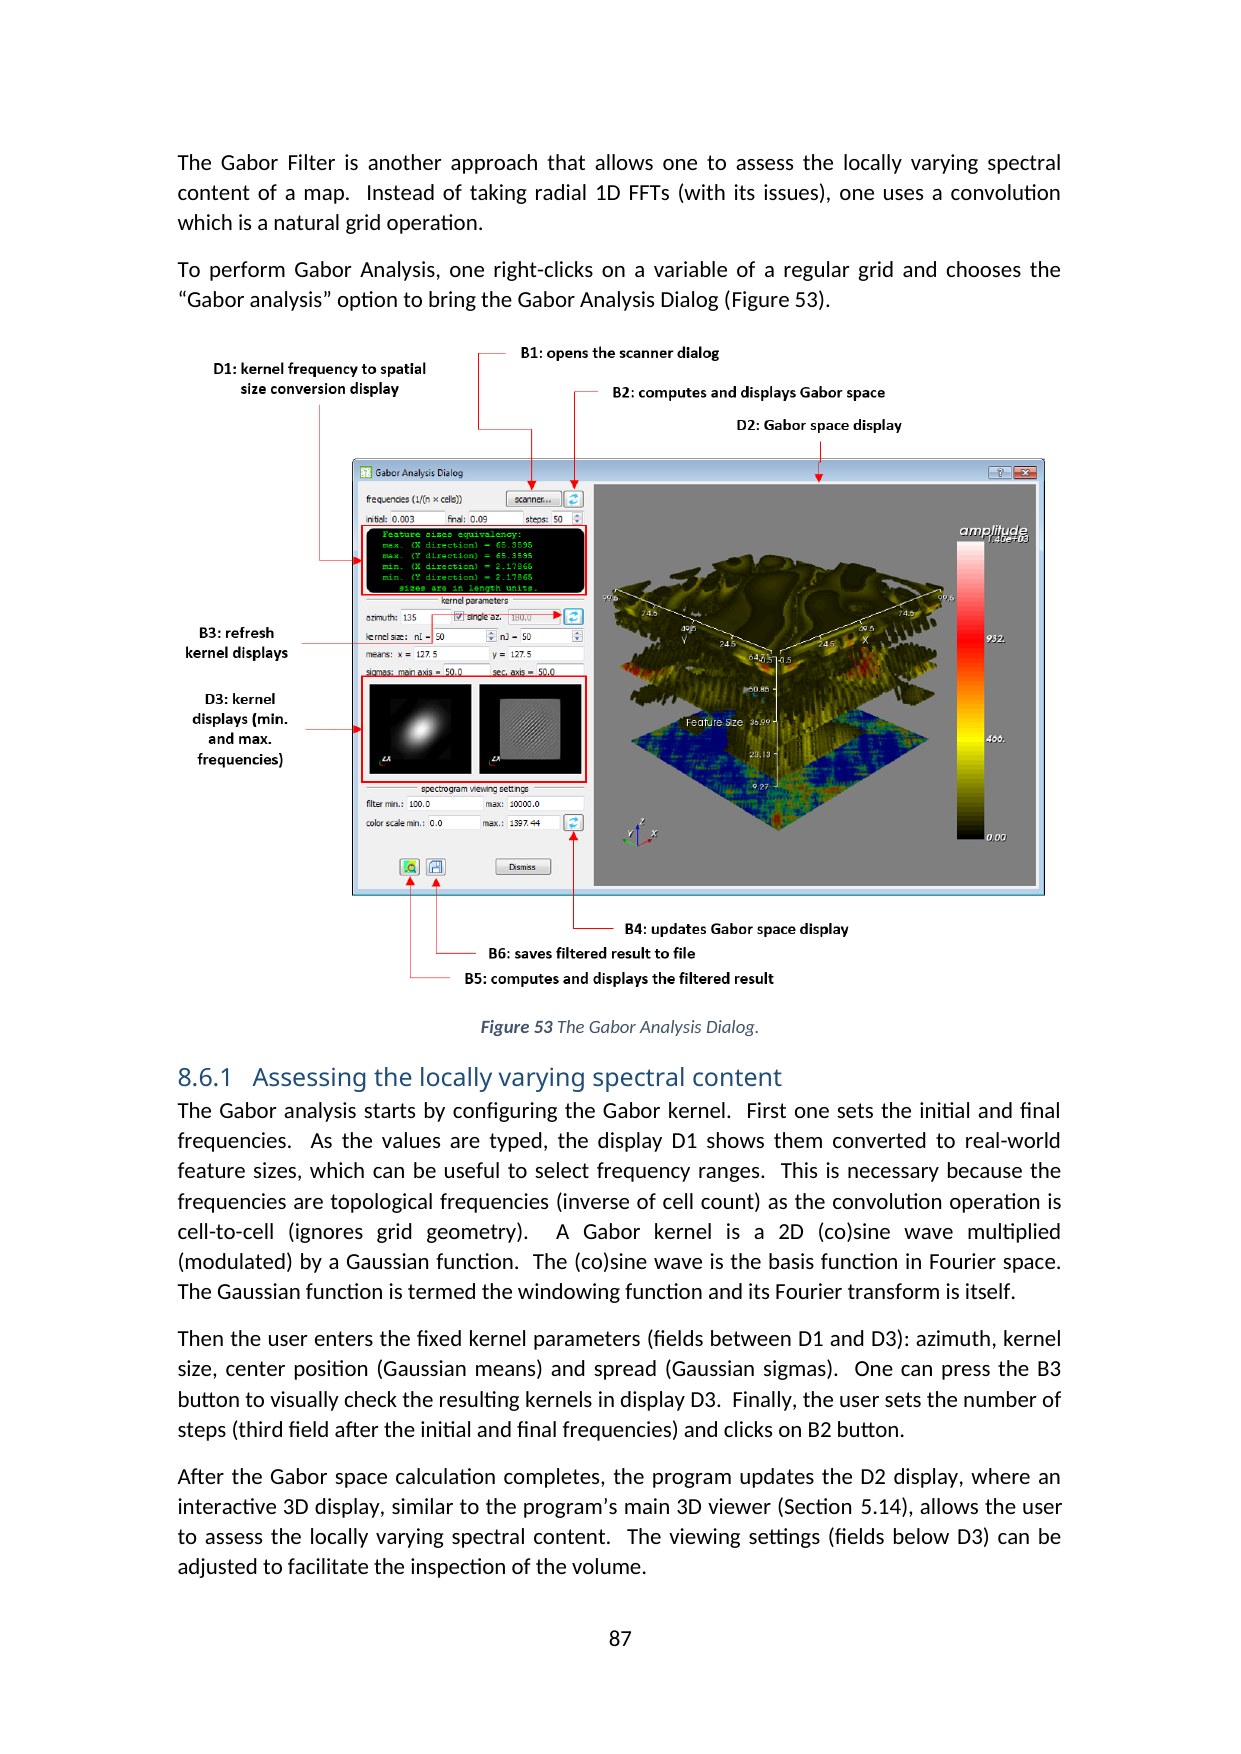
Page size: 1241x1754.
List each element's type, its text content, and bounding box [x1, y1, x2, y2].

text Then the user enters the fixed kernel parameters (fields between D1 and D3): azimuth, kernel size, center position (Gaussian means) and spread (Gaussian sigmas). One can press the B3 button to visually check the resulting kernels in display D3. Finally, the user sets the number of steps (third field after the initial and final frequencies) and clicks on B2 button. [177, 1324, 1063, 1443]
subtitle Assessing the locally varying spectral content [177, 1059, 1063, 1093]
text Figure 53 The Gabor Analysis Dialog. [177, 1016, 1063, 1038]
text After the Gabor space calculation completes, the program updates the D2 display, where an interactive 3D display, similar to the program’s main 3D viewer (Section 5.14), allows the user to assess the locally varying spectral content. The viewing settings (fields below D3) can be adjusted to facilitate the inspection of the volume. [177, 1462, 1063, 1580]
picture [177, 332, 1062, 997]
text The Gabor analysis starts by configuring the Gabor kernel. First one sets the initial and final frequencies. As the values are typed, the display D1 shows them converted to real-world feature sizes, which can be useful to select frequency ranges. This is necessary because the frequencies are topological frequencies (inverse of cell count) as the convolution operation is cell-to-cell (ignores grid geometry). A Gabor kernel is a 2D (co)sine wave multiplied (modulated) by a Gaussian function. The (co)sine wave is the basis function in Fourier space. The Gaussian function is termed the windowing function and its Fourier transform is itself. [177, 1096, 1063, 1305]
text To perform Gabor Analysis, one right-clicks on a variable of a regular grid and chooses the “Gabor analysis” option to bring the Gabor Analysis Dialog (Figure 52). [177, 255, 1063, 313]
text The Gabor Filter is another approach that allows one to assess the locally varying spectral content of a map. Instead of taking radial 1D FFTs (with its issues), one uses a convolution which is a natural grid operation. [177, 148, 1063, 236]
